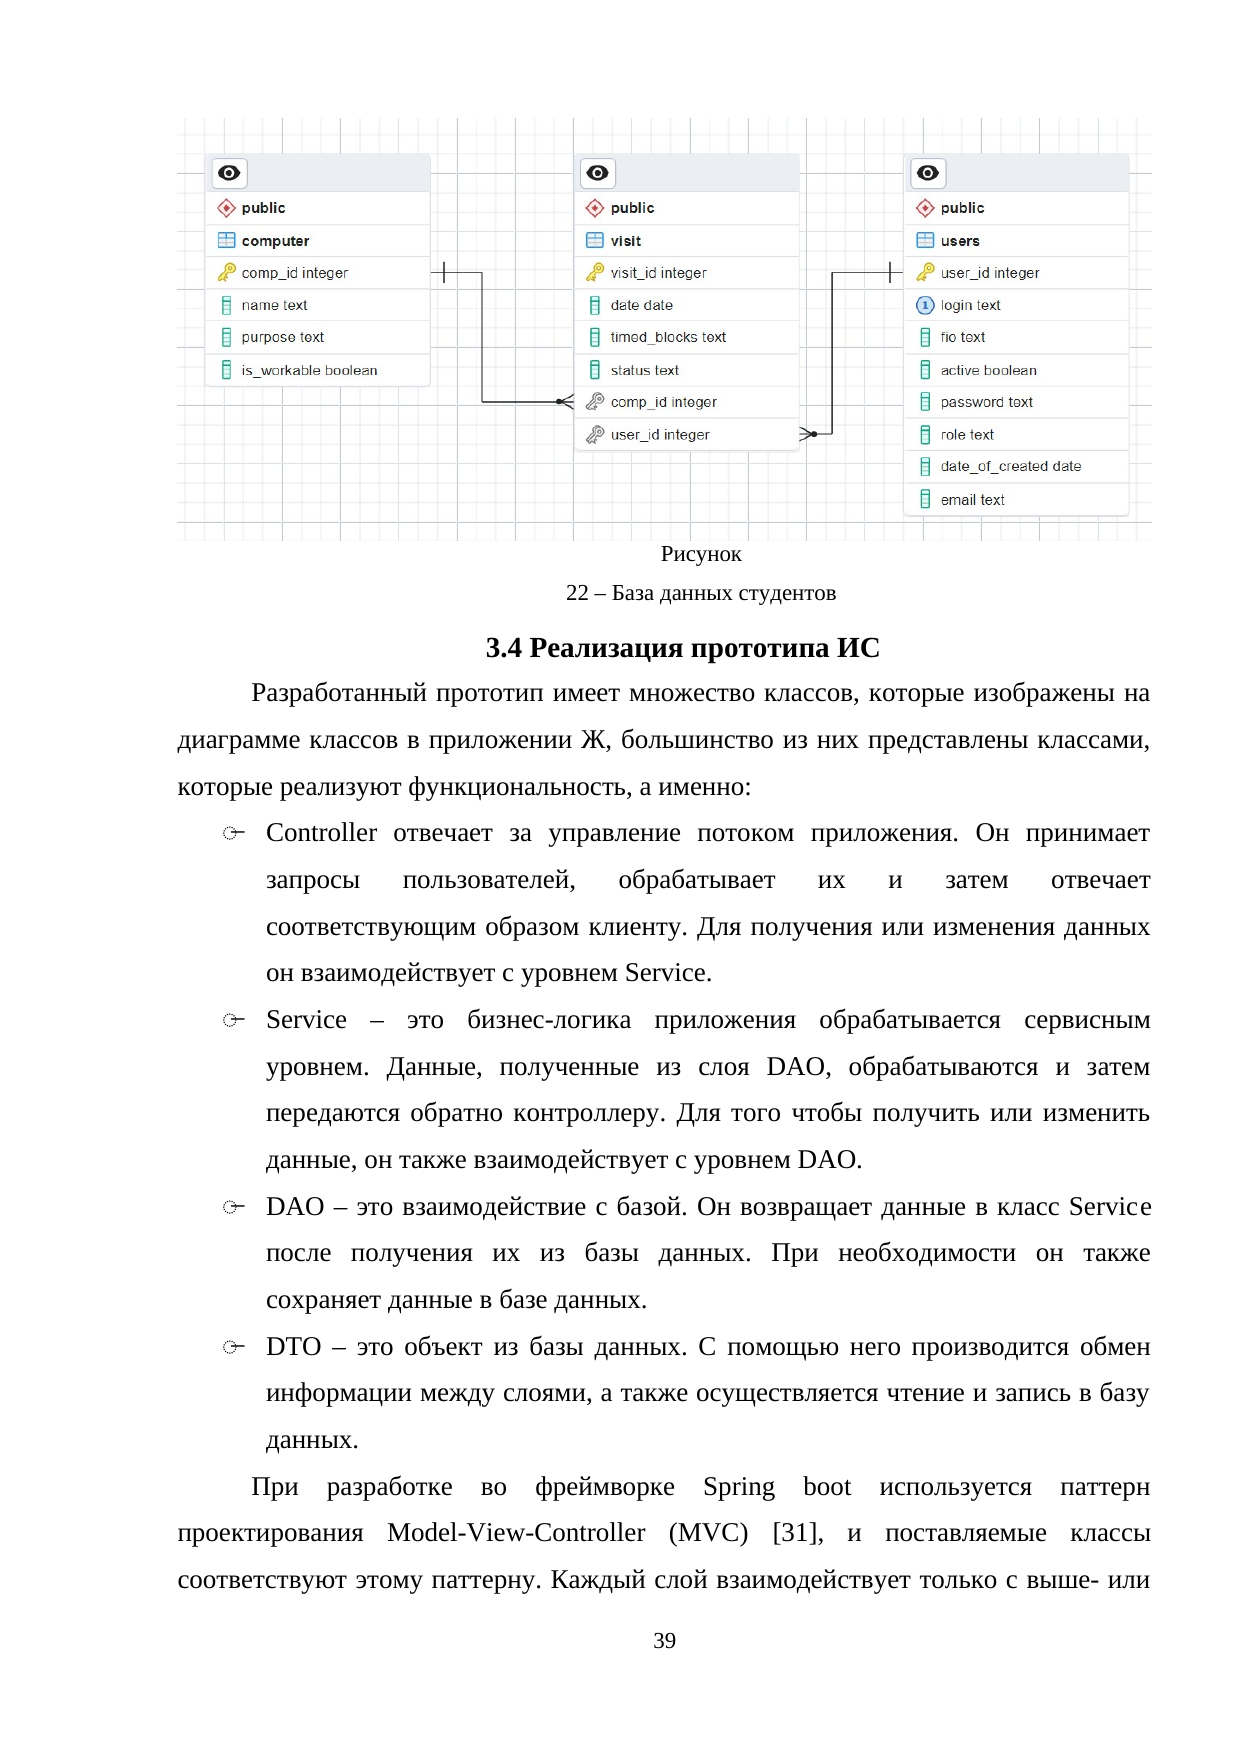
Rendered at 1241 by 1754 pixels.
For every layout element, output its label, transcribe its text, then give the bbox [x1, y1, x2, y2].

list DTO – это объект из базы данных. С помощью него производится обмен информации между слоями, а также осуществляется чтение и запись в базу данных. [222, 1330, 1152, 1454]
text Рисунок [177, 541, 1152, 567]
list Controller отвечает за управление потоком приложения. Он принимает запросы пользователей, обрабатывает их и затем отвечает соответствующим образом клиенту. Для получения или изменения данных он взаимодействует с уровнем Service. [222, 817, 1152, 988]
list Реализация прототипа ИС [215, 631, 1152, 664]
list DAO – это взаимодействие с базой. Он возвращает данные в класс Service после получения их из базы данных. При необходимости он также сохраняет данные в базе данных. [222, 1190, 1152, 1314]
text Разработанный прототип имеет множество классов, которые изображены на диаграмме классов в приложении Ж, большинство из них представлены классами, которые реализуют функциональность, а именно: [177, 677, 1152, 801]
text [177, 1470, 1152, 1594]
list Service – это бизнес-логика приложения обрабатывается сервисным уровнем. Данные, полученные из слоя DAO, обрабатываются и затем передаются обратно контроллеру. Для того чтобы получить или изменить данные, он также взаимодействует с уровнем DAO. [222, 1003, 1152, 1174]
picture [177, 118, 1152, 541]
